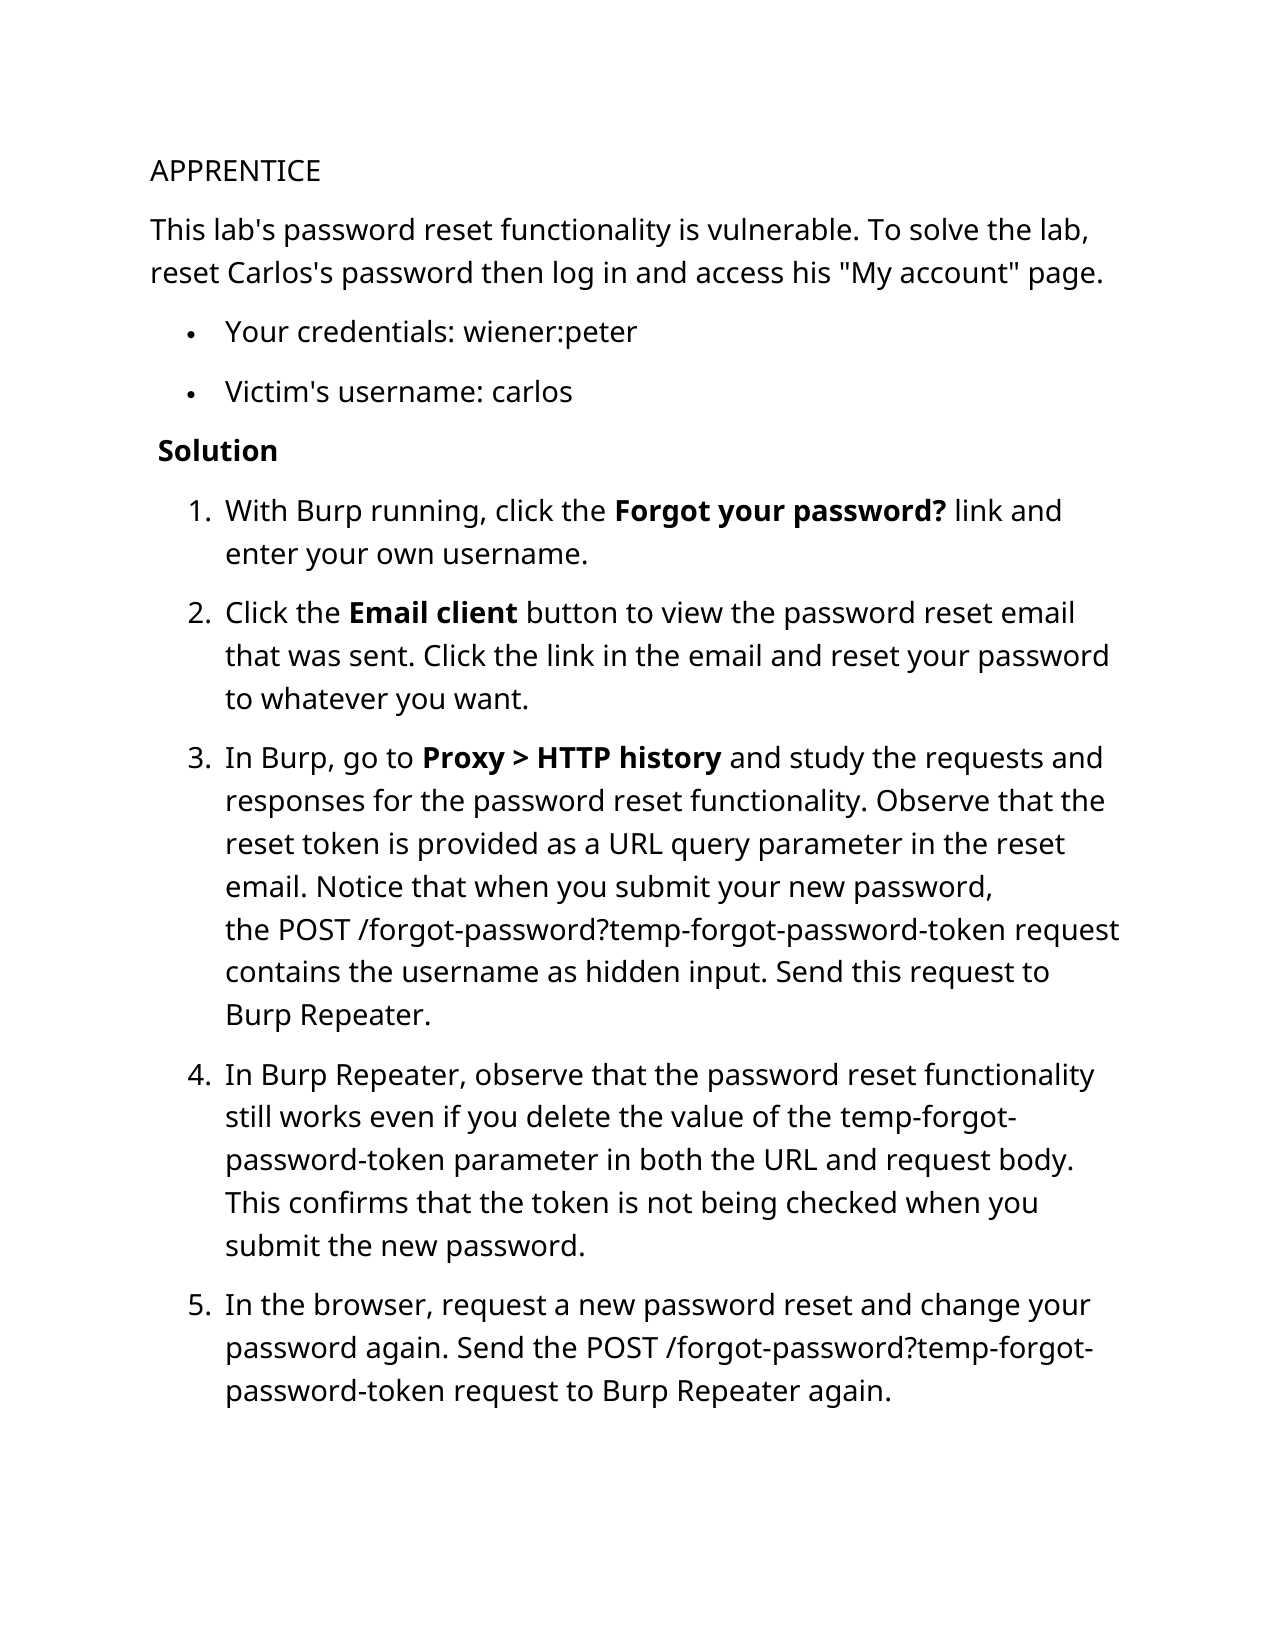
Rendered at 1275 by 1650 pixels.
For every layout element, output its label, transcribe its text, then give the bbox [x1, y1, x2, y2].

list With Burp running, click the Forgot your password? link and enter your own username. [187, 490, 1125, 573]
list In Burp, go to Proxy > HTTP history and study the requests and responses for the password reset functionality. Observe that the reset token is provided as a URL query parameter in the reset email. Notice that when you submit your new password, the POST /forgot-password?temp-forgot-password-token request contains the username as hidden input. Send this request to Burp Repeater. [187, 738, 1125, 1034]
text APPRENTICE [150, 150, 1125, 190]
list In the browser, request a new password reset and change your password again. Send the POST /forgot-password?temp-forgot-password-token request to Burp Repeater again. [187, 1285, 1125, 1410]
text Solution [150, 431, 1125, 470]
text This lab's password reset functionality is vulnerable. To solve the lab, reset Carlos's password then log in and access his "My account" page. [150, 209, 1125, 292]
list Your credentials: wiener:peter [187, 312, 1125, 351]
list Click the Email client button to view the password reset email that was sent. Click the link in the email and reset your password to whatever you want. [187, 592, 1125, 718]
list Victim's username: carlos [187, 371, 1125, 411]
list In Burp Repeater, observe that the password reset functionality still works even if you delete the value of the temp-forgot-password-token parameter in both the URL and request body. This confirms that the token is not being checked when you submit the new password. [187, 1054, 1125, 1265]
